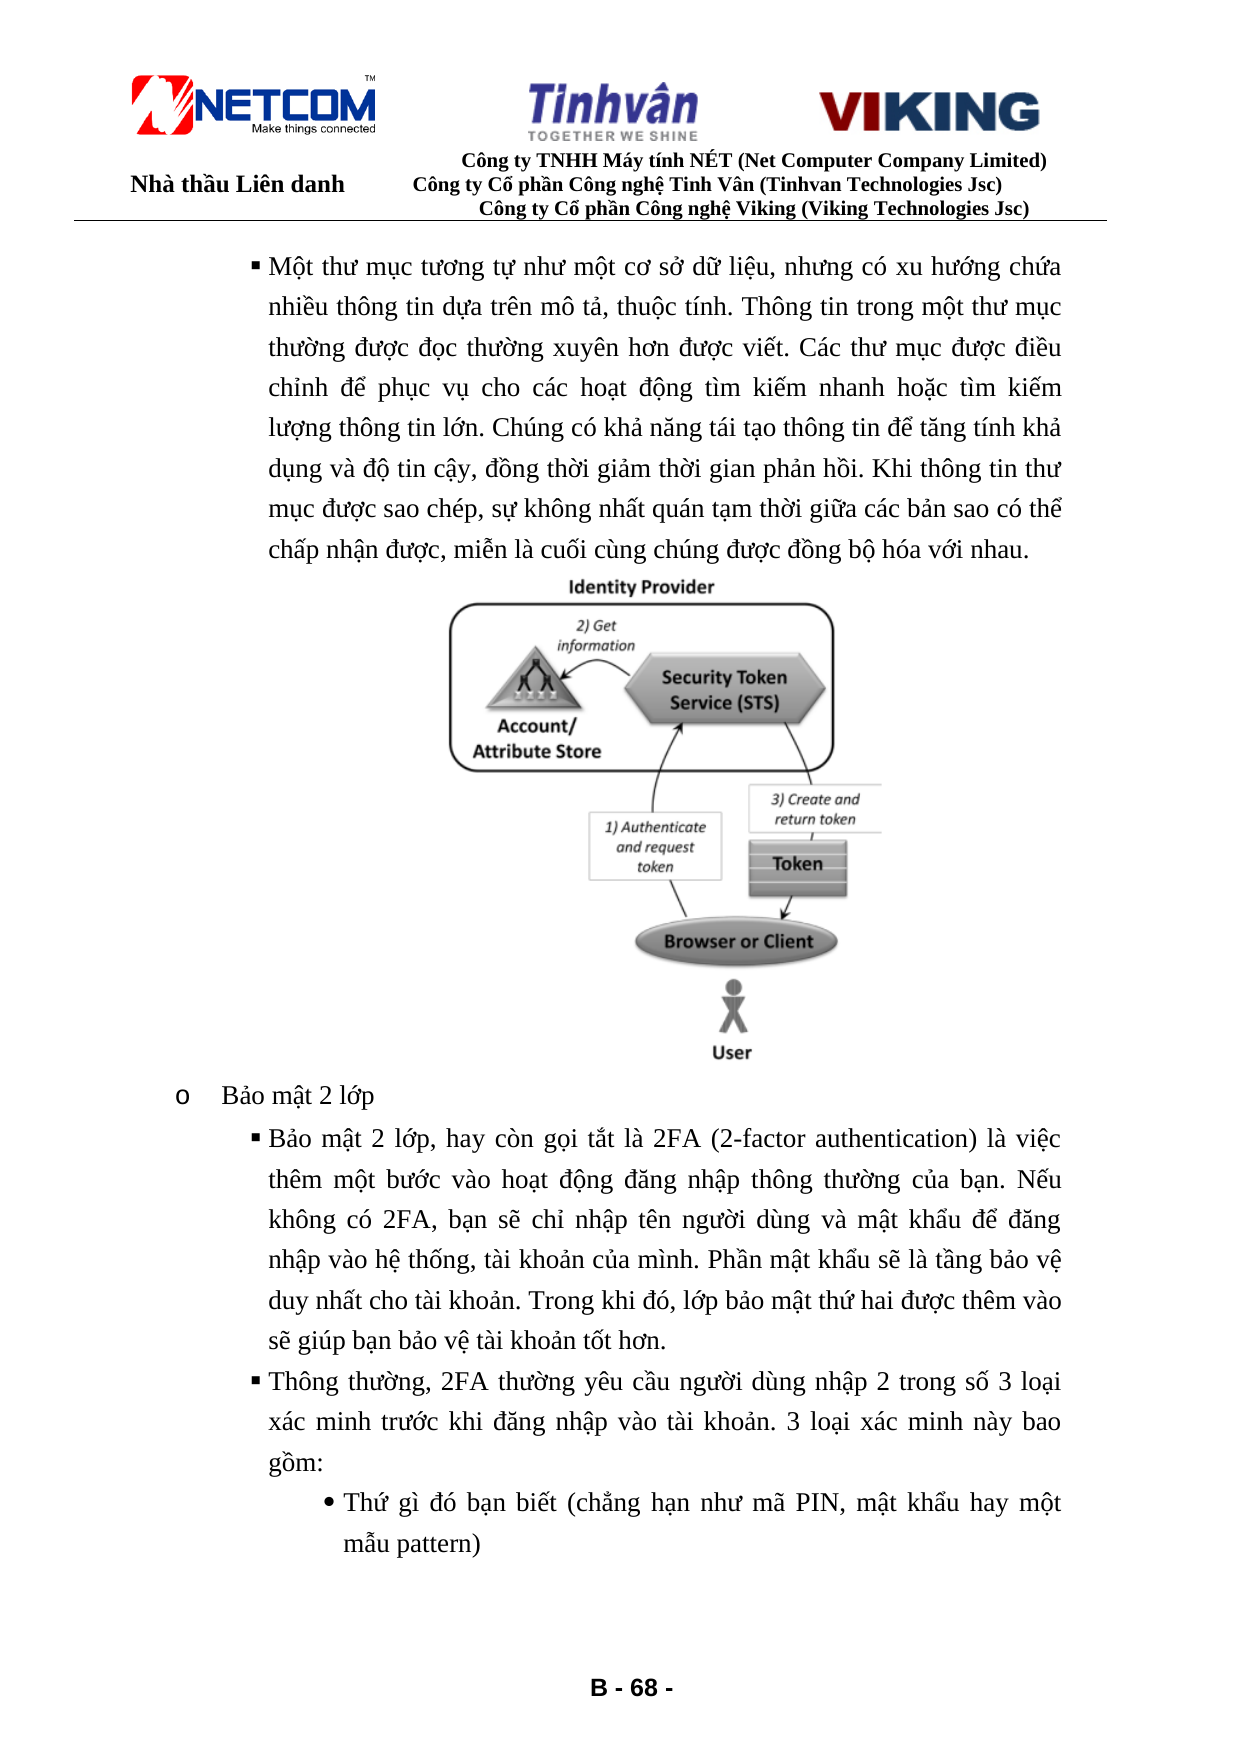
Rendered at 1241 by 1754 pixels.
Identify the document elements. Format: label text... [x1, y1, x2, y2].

picture [131, 75, 375, 135]
picture [528, 82, 698, 141]
picture [818, 82, 1041, 144]
list Thứ gì đó bạn biết (chẳng hạn như mã PIN, mật khẩu hay một mẫu pattern) [324, 1486, 1063, 1558]
list Bảo mật 2 lớp [174, 1079, 1063, 1112]
list Một thư mục tương tự như một cơ sở dữ liệu, nhưng có xu hướng chứa nhiều thông tin dựa trên mô tả, thuộc tính. Thông tin trong một thư mục thường được đọc thường xuyên hơn được viết. Các thư mục được điều chỉnh để phục vụ cho các hoạt động tìm kiếm nhanh hoặc tìm kiếm lượng thông tin lớn. Chúng có khả năng tái tạo thông tin để tăng tính khả dụng và độ tin cậy, đồng thời giảm thời gian phản hồi. Khi thông tin thư mục được sao chép, sự không nhất quán tạm thời giữa các bản sao có thể chấp nhận được, miễn là cuối cùng chúng được đồng bộ hóa với nhau. [249, 250, 1063, 564]
list Bảo mật 2 lớp, hay còn gọi tắt là 2FA (2-factor authentication) là việc thêm một bước vào hoạt động đăng nhập thông thường của bạn. Nếu không có 2FA, bạn sẽ chỉ nhập tên người dùng và mật khẩu để đăng nhập vào hệ thống, tài khoản của mình. Phần mật khẩu sẽ là tầng bảo vệ duy nhất cho tài khoản. Trong khi đó, lớp bảo mật thứ hai được thêm vào sẽ giúp bạn bảo vệ tài khoản tốt hơn. [249, 1122, 1063, 1356]
list Thông thường, 2FA thường yêu cầu người dùng nhập 2 trong số 3 loại xác minh trước khi đăng nhập vào tài khoản. 3 loại xác minh này bao gồm: [249, 1365, 1063, 1477]
